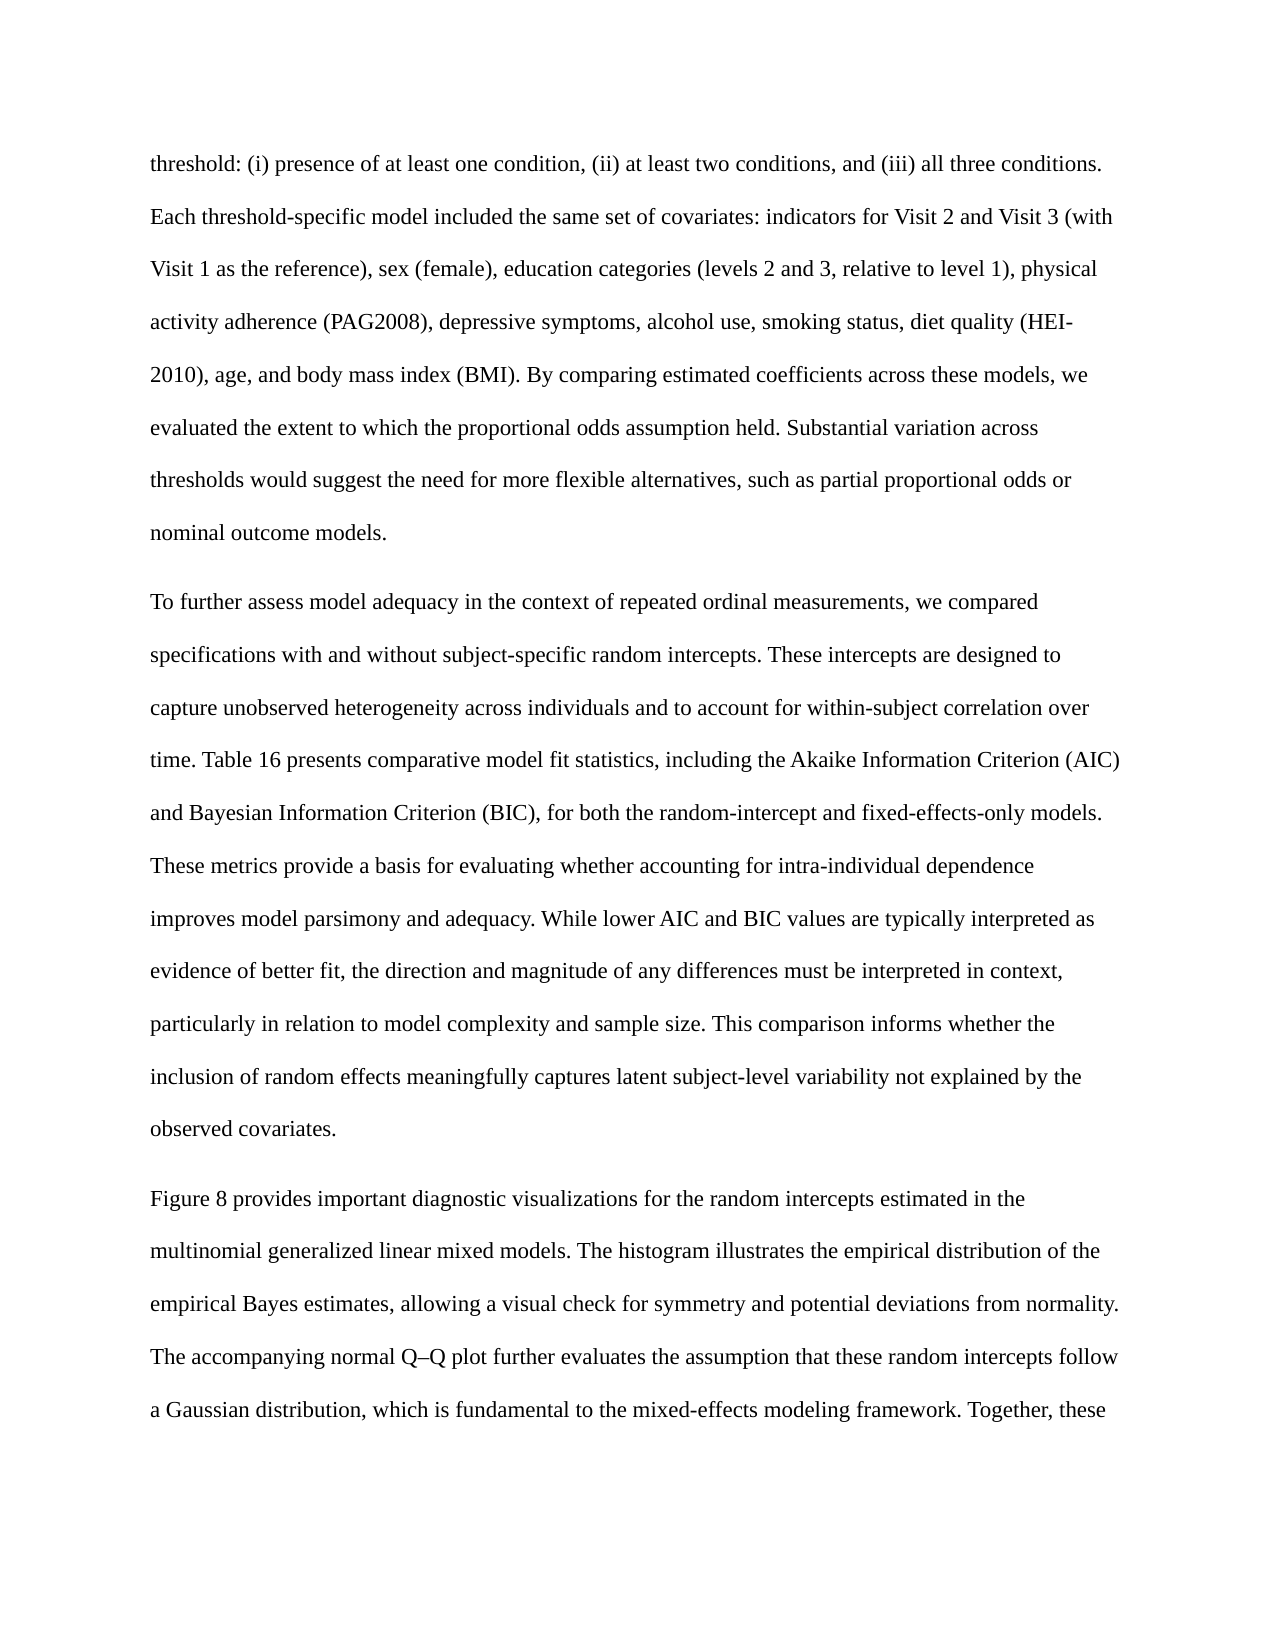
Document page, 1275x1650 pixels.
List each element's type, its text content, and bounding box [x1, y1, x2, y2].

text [150, 1185, 1125, 1422]
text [150, 150, 1125, 545]
text To further assess model adequacy in the context of repeated ordinal measurements, we compared specifications with and without subject-specific random intercepts. These intercepts are designed to capture unobserved heterogeneity across individuals and to account for within-subject correlation over time. Table 16 presents comparative model fit statistics, including the Akaike Information Criterion (AIC) and Bayesian Information Criterion (BIC), for both the random-intercept and fixed-effects-only models. These metrics provide a basis for evaluating whether accounting for intra-individual dependence improves model parsimony and adequacy. While lower AIC and BIC values are typically interpreted as evidence of better fit, the direction and magnitude of any differences must be interpreted in context, particularly in relation to model complexity and sample size. This comparison informs whether the inclusion of random effects meaningfully captures latent subject-level variability not explained by the observed covariates. [150, 588, 1125, 1142]
